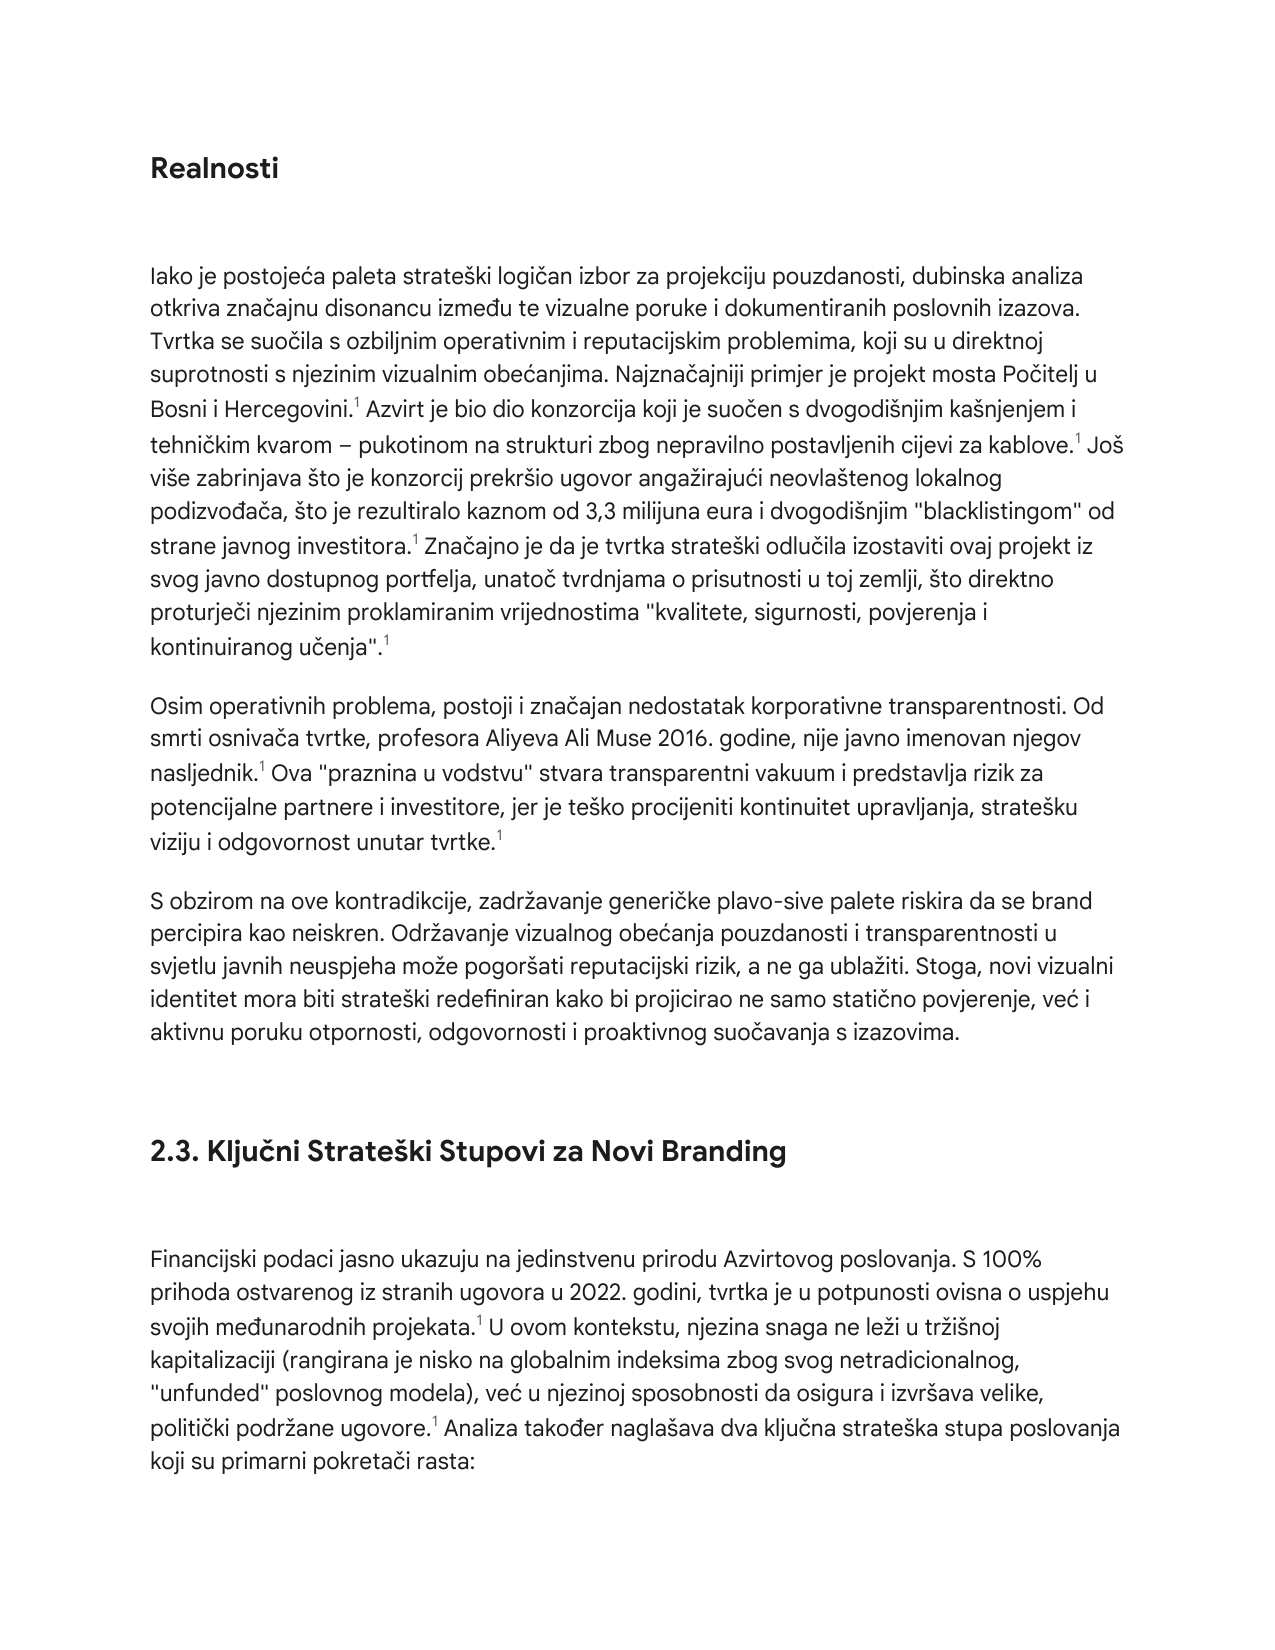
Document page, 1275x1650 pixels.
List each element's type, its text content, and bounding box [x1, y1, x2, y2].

text Osim operativnih problema, postoji i značajan nedostatak korporativne transparentnosti. Od smrti osnivača tvrtke, profesora Aliyeva Ali Muse 2016. godine, nije javno imenovan njegov nasljednik.1 Ova "praznina u vodstvu" stvara transparentni vakuum i predstavlja rizik za potencijalne partnere i investitore, jer je teško procijeniti kontinuitet upravljanja, stratešku viziju i odgovornost unutar tvrtke.1 [150, 692, 1125, 857]
text S obzirom na ove kontradikcije, zadržavanje generičke plavo-sive palete riskira da se brand percipira kao neiskren. Održavanje vizualnog obećanja pouzdanosti i transparentnosti u svjetlu javnih neuspjeha može pogoršati reputacijski rizik, a ne ga ublažiti. Stoga, novi vizualni identitet mora biti strateški redefiniran kako bi projicirao ne samo statično povjerenje, već i aktivnu poruku otpornosti, odgovornosti i proaktivnog suočavanja s izazovima. [150, 887, 1125, 1046]
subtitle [150, 150, 1125, 187]
text Iako je postojeća paleta strateški logičan izbor za projekciju pouzdanosti, dubinska analiza otkriva značajnu disonancu između te vizualne poruke i dokumentiranih poslovnih izazova. Tvrtka se suočila s ozbiljnim operativnim i reputacijskim problemima, koji su u direktnoj suprotnosti s njezinim vizualnim obećanjima. Najznačajniji primjer je projekt mosta Počitelj u Bosni i Hercegovini.1 Azvirt je bio dio konzorcija koji je suočen s dvogodišnjim kašnjenjem i tehničkim kvarom – pukotinom na strukturi zbog nepravilno postavljenih cijevi za kablove.1 Još više zabrinjava što je konzorcij prekršio ugovor angažirajući neovlaštenog lokalnog podizvođača, što je rezultiralo kaznom od 3,3 milijuna eura i dvogodišnjim "blacklistingom" od strane javnog investitora.1 Značajno je da je tvrtka strateški odlučila izostaviti ovaj projekt iz svog javno dostupnog portfelja, unatoč tvrdnjama o prisutnosti u toj zemlji, što direktno proturječi njezinim proklamiranim vrijednostima "kvalitete, sigurnosti, povjerenja i kontinuiranog učenja".1 [150, 262, 1125, 662]
subtitle 2.3. Ključni Strateški Stupovi za Novi Branding [150, 1133, 1125, 1170]
text Financijski podaci jasno ukazuju na jedinstvenu prirodu Azvirtovog poslovanja. S 100% prihoda ostvarenog iz stranih ugovora u 2022. godini, tvrtka je u potpunosti ovisna o uspjehu svojih međunarodnih projekata.1 U ovom kontekstu, njezina snaga ne leži u tržišnoj kapitalizaciji (rangirana je nisko na globalnim indeksima zbog svog netradicionalnog, "unfunded" poslovnog modela), već u njezinoj sposobnosti da osigura i izvršava velike, politički podržane ugovore.1 Analiza također naglašava dva ključna strateška stupa poslovanja koji su primarni pokretači rasta: [150, 1245, 1125, 1476]
